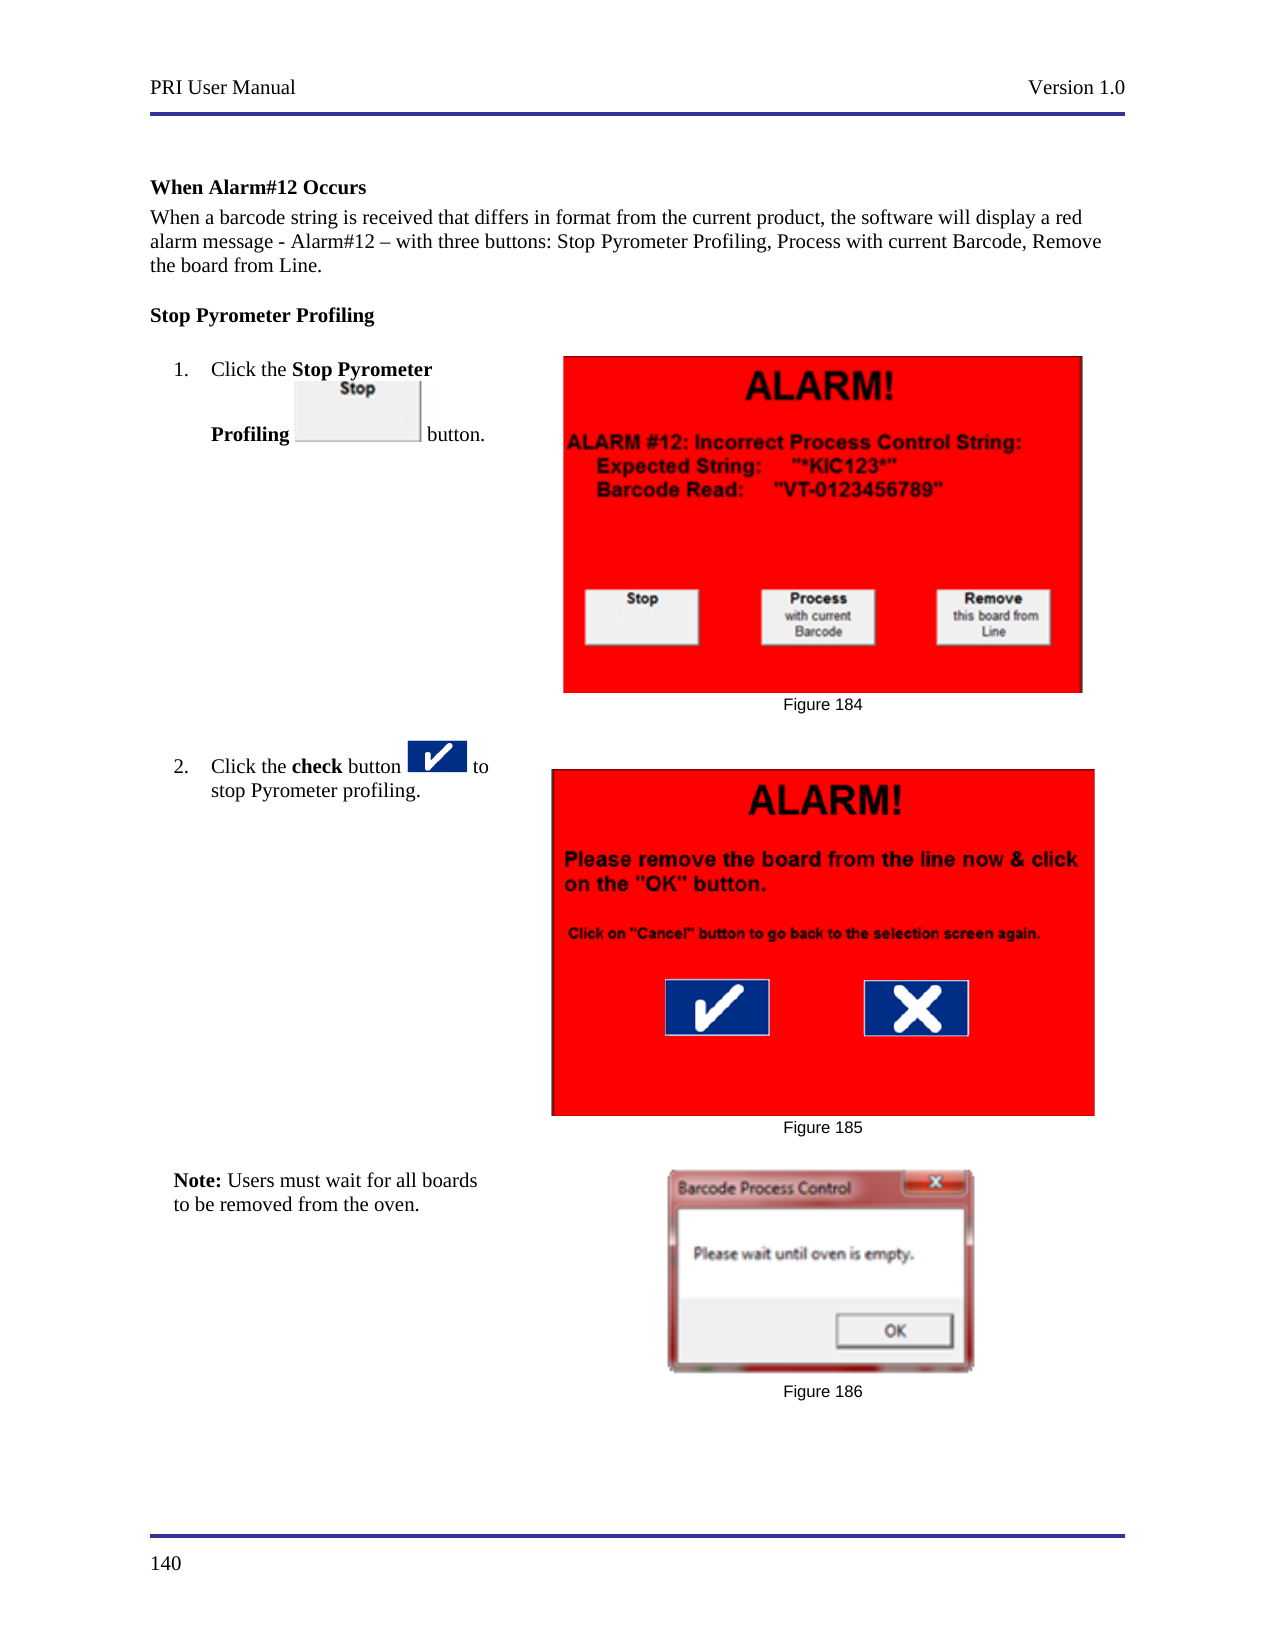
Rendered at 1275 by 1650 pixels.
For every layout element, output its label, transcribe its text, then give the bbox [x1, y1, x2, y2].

table_cell Figure 186 [509, 1168, 1137, 1432]
table_cell Click the check button to stop Pyrometer profiling. [161, 740, 509, 1168]
table_cell Note: Users must wait for all boards to be removed from the oven. [161, 1168, 509, 1432]
text When a barcode string is received that differs in format from the current product, the software will display a red alarm message - Alarm#12 – with three buttons: Stop Pyrometer Profiling, Process with current Barcode, Remove the board from Line. [150, 205, 1125, 277]
subtitle When Alarm#12 Occurs [150, 175, 1125, 199]
picture [294, 381, 422, 442]
table_header Figure 184 [509, 357, 1137, 740]
picture [563, 356, 1083, 693]
table_header Click the Stop Pyrometer Profiling button. [161, 357, 509, 740]
table_cell Figure 185 [509, 740, 1137, 1168]
picture [406, 739, 468, 773]
picture [551, 768, 1095, 1116]
subtitle Stop Pyrometer Profiling [150, 302, 1125, 327]
picture [666, 1167, 980, 1381]
